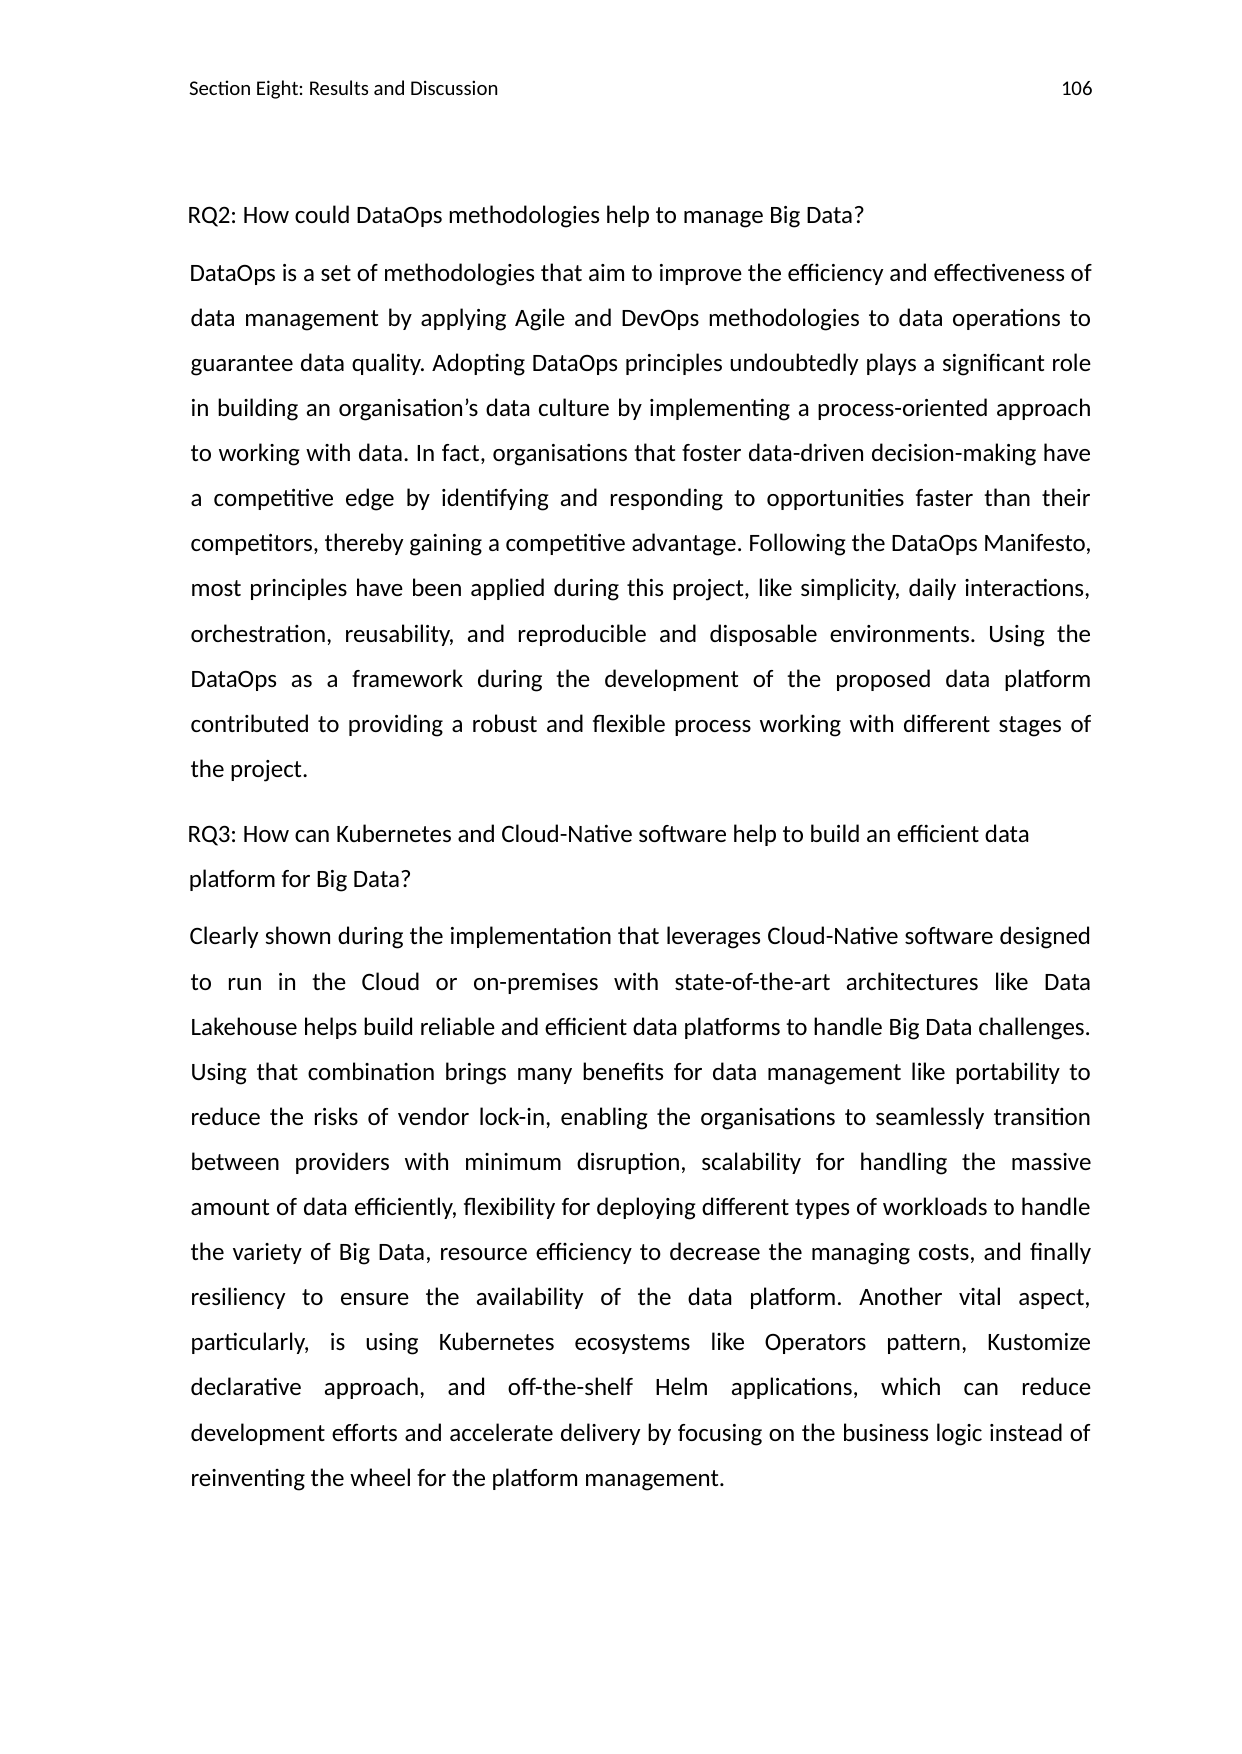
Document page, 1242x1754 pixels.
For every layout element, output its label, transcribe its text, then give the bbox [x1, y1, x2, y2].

text Clearly shown during the implementation that leverages Cloud-Native software designed to run in the Cloud or on-premises with state-of-the-art architectures like Data Lakehouse helps build reliable and efficient data platforms to handle Big Data challenges. Using that combination brings many benefits for data management like portability to reduce the risks of vendor lock-in, enabling the organisations to seamlessly transition between providers with minimum disruption, scalability for handling the massive amount of data efficiently, flexibility for deploying different types of workloads to handle the variety of Big Data, resource efficiency to decrease the managing costs, and finally resiliency to ensure the availability of the data platform. Another vital aspect, particularly, is using Kubernetes ecosystems like Operators pattern, Kustomize declarative approach, and off-the-shelf Helm applications, which can reduce development efforts and accelerate delivery by focusing on the business logic instead of reinventing the wheel for the platform management. [189, 921, 1092, 1492]
text RQ2: How could DataOps methodologies help to manage Big Data? [187, 199, 1092, 229]
text RQ3: How can Kubernetes and Cloud-Native software help to build an efficient data platform for Big Data? [187, 818, 1092, 893]
text DataOps is a set of methodologies that aim to improve the efficiency and effectiveness of data management by applying Agile and DevOps methodologies to data operations to guarantee data quality. Adopting DataOps principles undoubtedly plays a significant role in building an organisation’s data culture by implementing a process-oriented approach to working with data. In fact, organisations that foster data-driven decision-making have a competitive edge by identifying and responding to opportunities faster than their competitors, thereby gaining a competitive advantage. Following the DataOps Manifesto, most principles have been applied during this project, like simplicity, daily interactions, orchestration, reusability, and reproducible and disposable environments. Using the DataOps as a framework during the development of the proposed data platform contributed to providing a robust and flexible process working with different stages of the project. [189, 257, 1092, 783]
